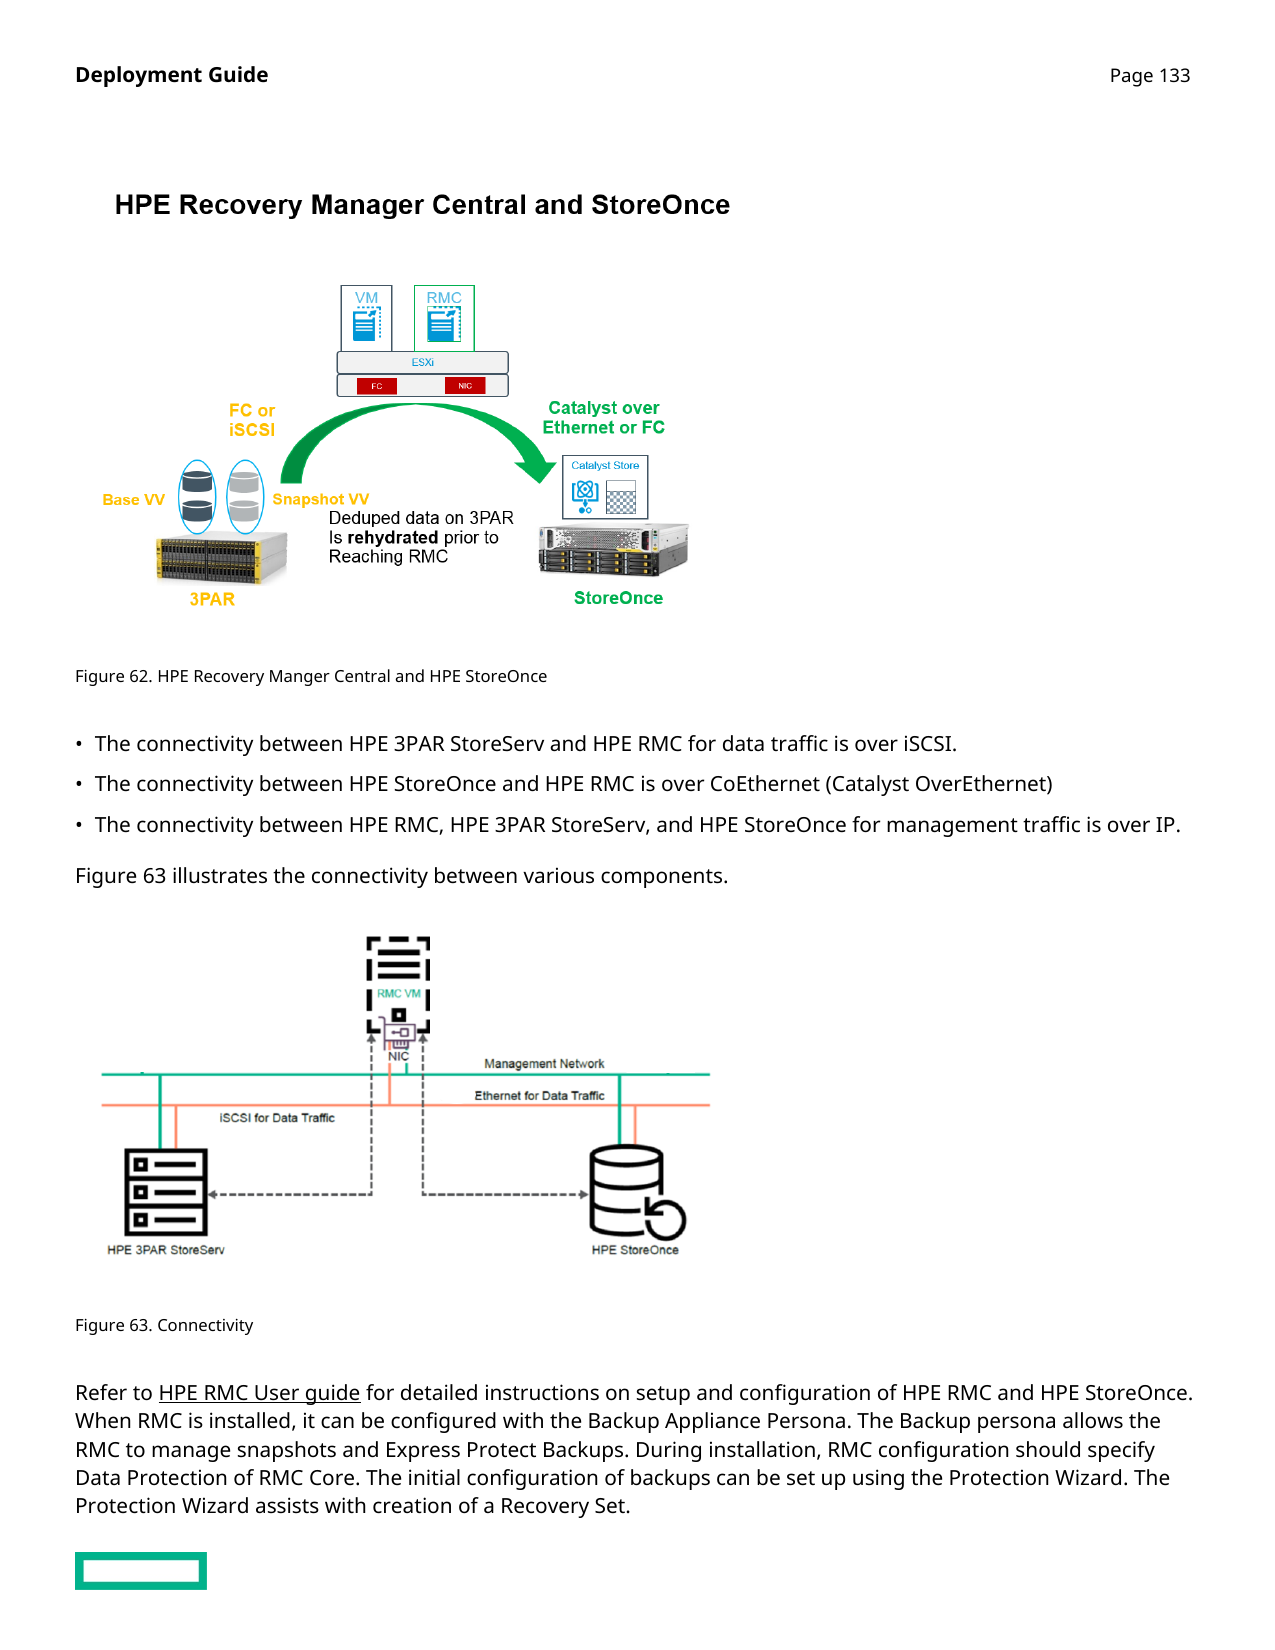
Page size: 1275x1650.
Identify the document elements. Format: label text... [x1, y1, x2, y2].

picture [75, 1552, 207, 1590]
text Figure 63. Connectivity [75, 1313, 1200, 1336]
text Refer to HPE RMC User guide for detailed instructions on setup and configuration of HPE RMC and HPE StoreOnce. When RMC is installed, it can be configured with the Backup Appliance Persona. The Backup persona allows the RMC to manage snapshots and Express Protect Backups. During installation, RMC configuration should specify Data Protection of RMC Core. The initial configuration of backups can be set up using the Protection Wizard. The Protection Wizard assists with creation of a Recovery Set. [75, 1378, 1200, 1520]
text Figure 63 illustrates the connectivity between various components. [75, 861, 1200, 889]
text Figure 62. HPE Recovery Manger Central and HPE StoreOnce [75, 665, 1200, 687]
picture [75, 187, 756, 624]
text The connectivity between HPE 3PAR StoreServ and HPE RMC for data traffic is over iSCSI. [75, 729, 1200, 758]
text The connectivity between HPE RMC, HPE 3PAR StoreServ, and HPE StoreOnce for management traffic is over IP. [75, 810, 1200, 838]
picture [75, 906, 744, 1272]
text The connectivity between HPE StoreOnce and HPE RMC is over CoEthernet (Catalyst OverEthernet) [75, 769, 1200, 798]
